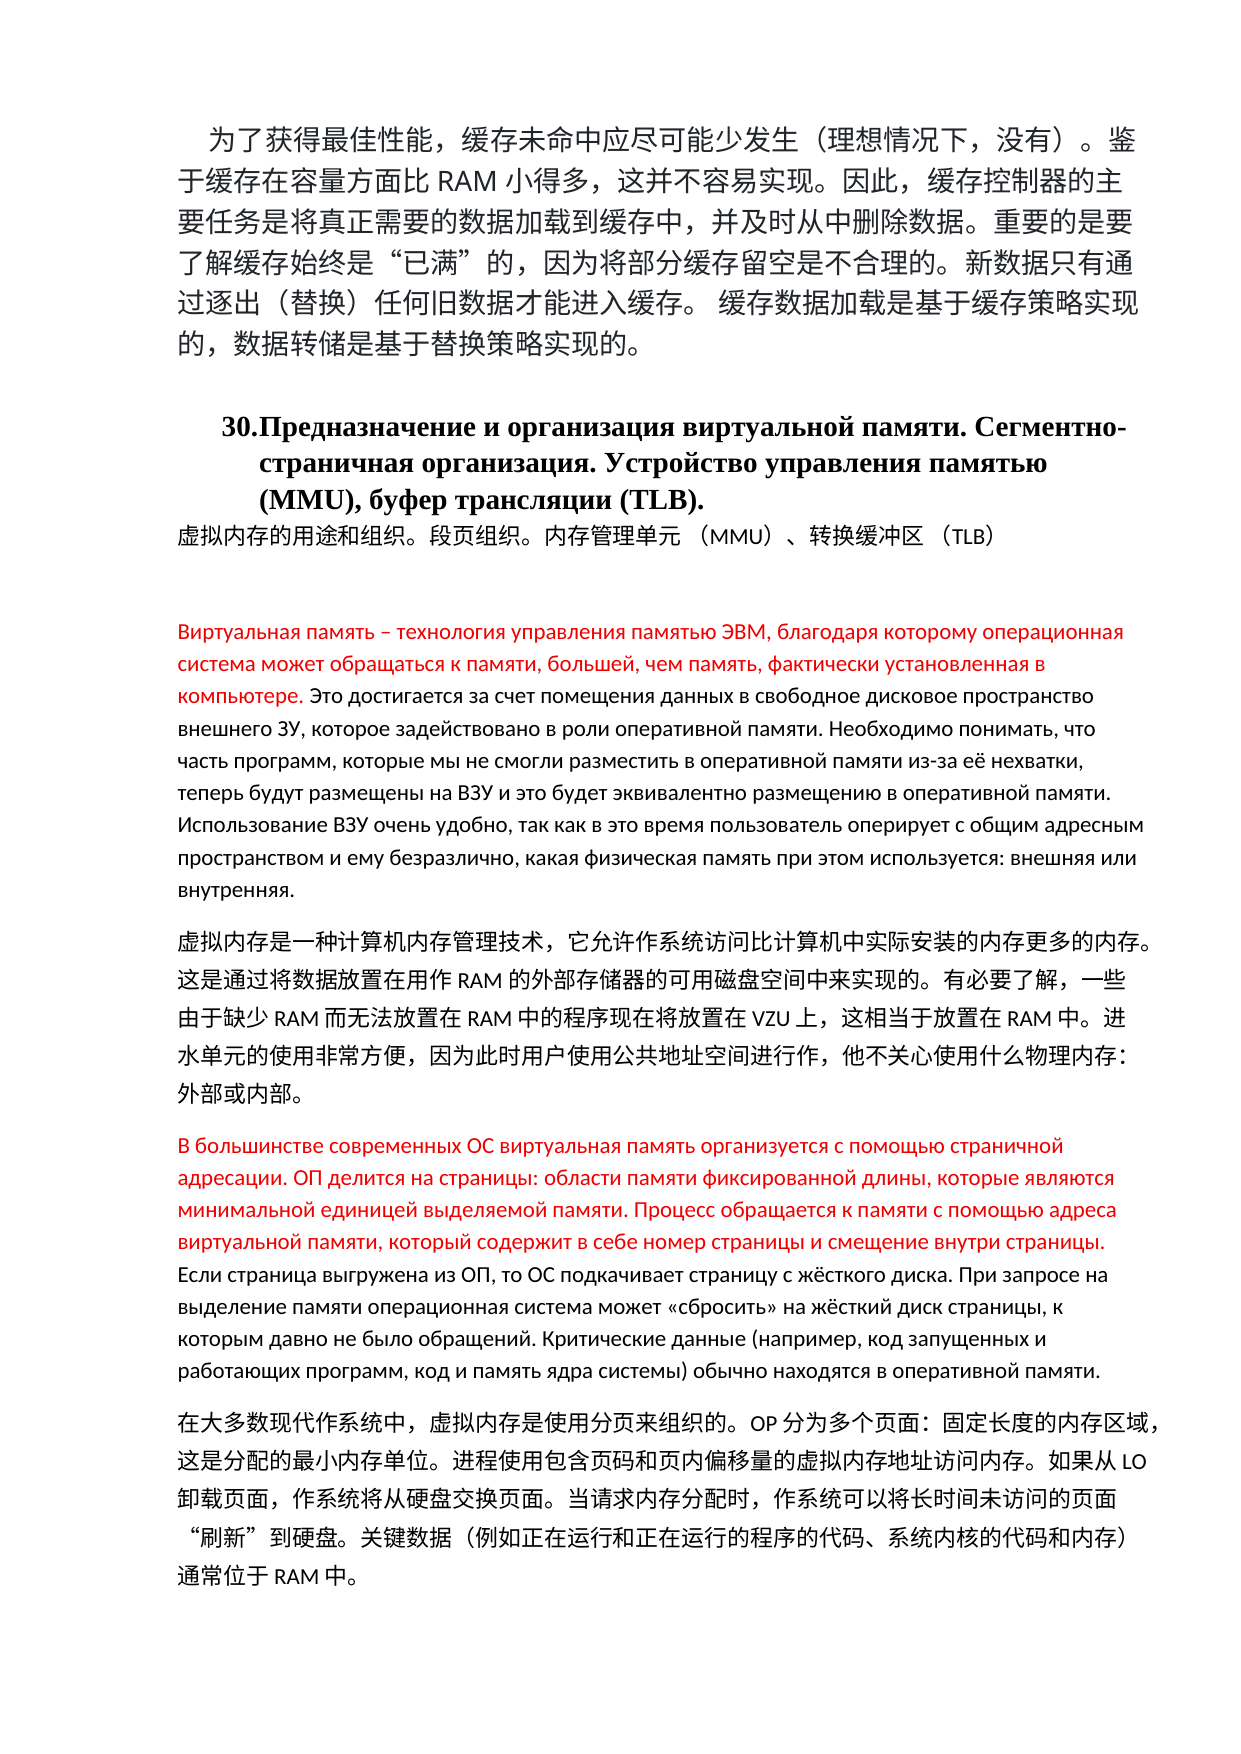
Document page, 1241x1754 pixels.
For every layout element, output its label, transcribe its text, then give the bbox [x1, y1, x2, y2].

text Предназначение и организация виртуальной памяти. Сегментно-страничная организация. Устройство управления памятью (MMU), буфер трансляции (TLB). [221, 409, 1152, 515]
text 虚拟内存的用途和组织。段页组织。内存管理单元 （MMU）、转换缓冲区 （TLB） [177, 518, 1152, 551]
text В большинстве современных ОС виртуальная память организуется с помощью страничной адресации. ОП делится на страницы: области памяти фиксированной длины, которые являются минимальной единицей выделяемой памяти. Процесс обращается к памяти с помощью адреса виртуальной памяти, который содержит в себе номер страницы и смещение внутри страницы. Если страница выгружена из ОП, то ОС подкачивает страницу с жёсткого диска. При запросе на выделение памяти операционная система может «сбросить» на жёсткий диск страницы, к которым давно не было обращений. Критические данные (например, код запущенных и работающих программ, код и память ядра системы) обычно находятся в оперативной памяти. [177, 1131, 1152, 1384]
text 为了获得最佳性能，缓存未命中应尽可能少发生（理想情况下，没有）。鉴于缓存在容量方面比 RAM 小得多，这并不容易实现。因此，缓存控制器的主要任务是将真正需要的数据加载到缓存中，并及时从中删除数据。重要的是要了解缓存始终是“已满”的，因为将部分缓存留空是不合理的。新数据只有通过逐出（替换）任何旧数据才能进入缓存。 缓存数据加载是基于缓存策略实现的，数据转储是基于替换策略实现的。 [177, 118, 1152, 363]
text 在大多数现代作系统中，虚拟内存是使用分页来组织的。OP 分为多个页面：固定长度的内存区域，这是分配的最小内存单位。进程使用包含页码和页内偏移量的虚拟内存地址访问内存。如果从 LO 卸载页面，作系统将从硬盘交换页面。当请求内存分配时，作系统可以将长时间未访问的页面“刷新”到硬盘。关键数据（例如正在运行和正在运行的程序的代码、系统内核的代码和内存）通常位于 RAM 中。 [177, 1405, 1152, 1591]
text 虚拟内存是一种计算机内存管理技术，它允许作系统访问比计算机中实际安装的内存更多的内存。这是通过将数据放置在用作 RAM 的外部存储器的可用磁盘空间中来实现的。有必要了解，一些由于缺少 RAM 而无法放置在 RAM 中的程序现在将放置在 VZU 上，这相当于放置在 RAM 中。进水单元的使用非常方便，因为此时用户使用公共地址空间进行作，他不关心使用什么物理内存：外部或内部。 [177, 924, 1147, 1109]
text Виртуальная память – технология управления памятью ЭВМ, благодаря которому операционная система может обращаться к памяти, большей, чем память, фактически установленная в компьютере. Это достигается за счет помещения данных в свободное дисковое пространство внешнего ЗУ, которое задействовано в роли оперативной памяти. Необходимо понимать, что часть программ, которые мы не смогли разместить в оперативной памяти из-за её нехватки, теперь будут размещены на ВЗУ и это будет эквивалентно размещению в оперативной памяти. Использование ВЗУ очень удобно, так как в это время пользователь оперирует с общим адресным пространством и ему безразлично, какая физическая память при этом используется: внешняя или внутренняя. [177, 617, 1147, 903]
